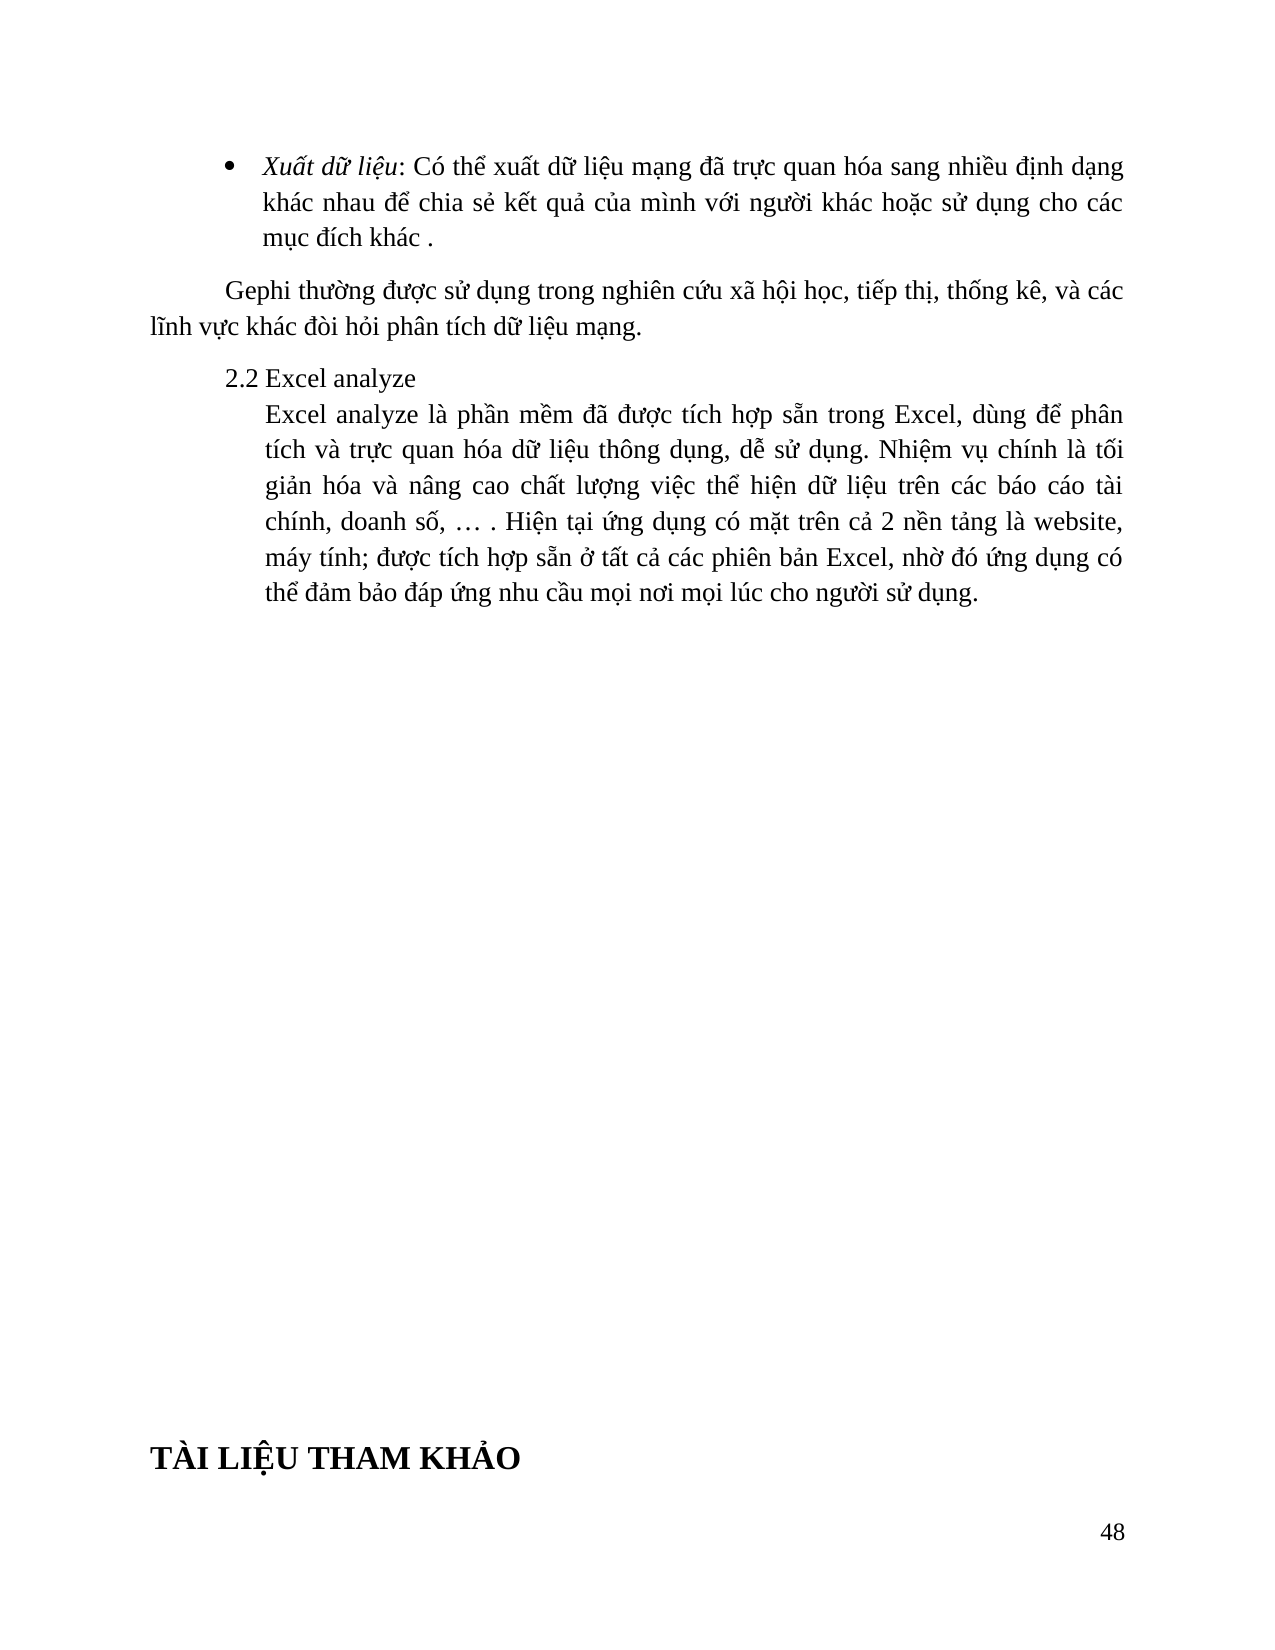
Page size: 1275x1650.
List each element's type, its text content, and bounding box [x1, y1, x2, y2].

list Excel analyze là phần mềm đã được tích hợp sẵn trong Excel, dùng để phân tích và trực quan hóa dữ liệu thông dụng, dễ sử dụng. Nhiệm vụ chính là tối giản hóa và nâng cao chất lượng việc thể hiện dữ liệu trên các báo cáo tài chính, doanh số, … . Hiện tại ứng dụng có mặt trên cả 2 nền tảng là website, máy tính; được tích hợp sẵn ở tất cả các phiên bản Excel, nhờ đó ứng dụng có thể đảm bảo đáp ứng nhu cầu mọi nơi mọi lúc cho người sử dụng. [265, 398, 1125, 608]
text Gephi thường được sử dụng trong nghiên cứu xã hội học, tiếp thị, thống kê, và các lĩnh vực khác đòi hỏi phân tích dữ liệu mạng. [150, 274, 1125, 341]
list Excel analyze [225, 362, 1125, 393]
list Xuất dữ liệu: Có thể xuất dữ liệu mạng đã trực quan hóa sang nhiều định dạng khác nhau để chia sẻ kết quả của mình với người khác hoặc sử dụng cho các mục đích khác . [225, 150, 1125, 253]
